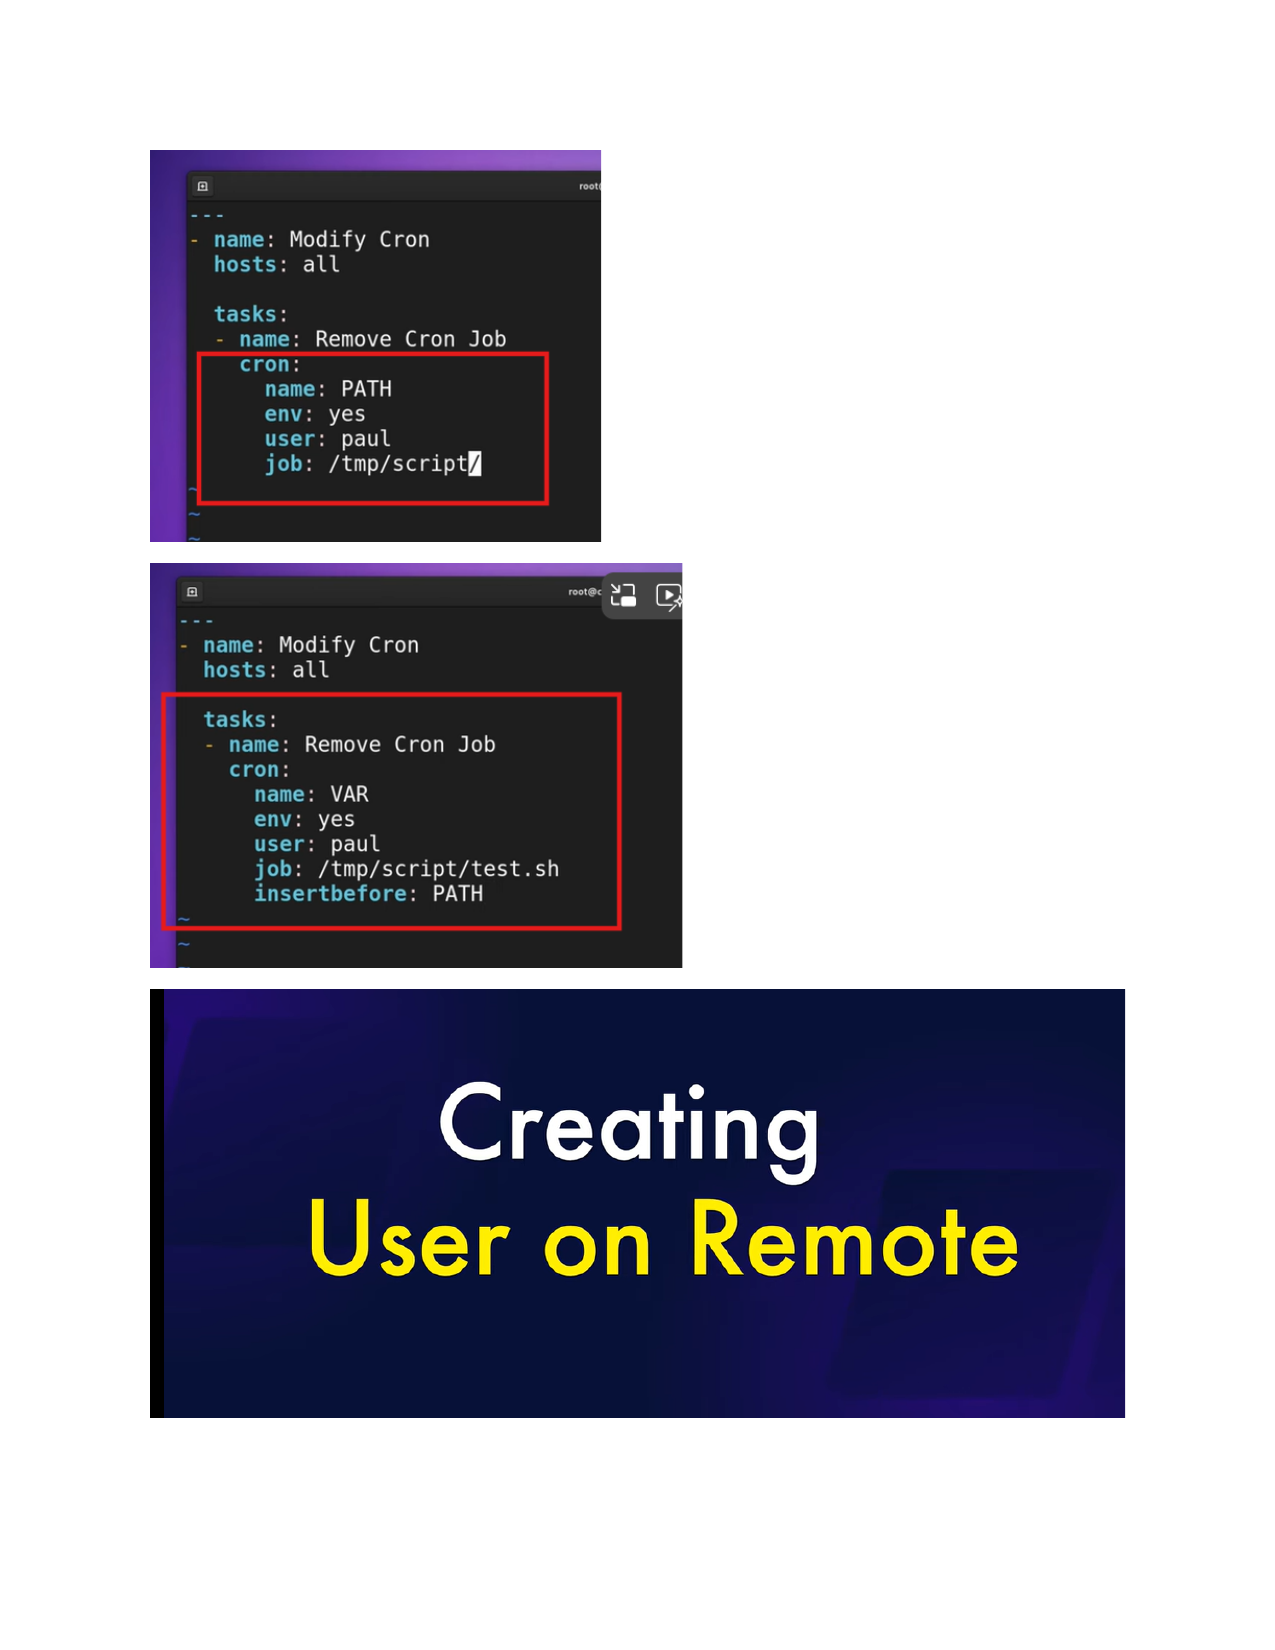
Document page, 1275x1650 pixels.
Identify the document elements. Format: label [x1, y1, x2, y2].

picture [150, 563, 683, 968]
picture [150, 989, 1125, 1418]
picture [150, 150, 602, 542]
